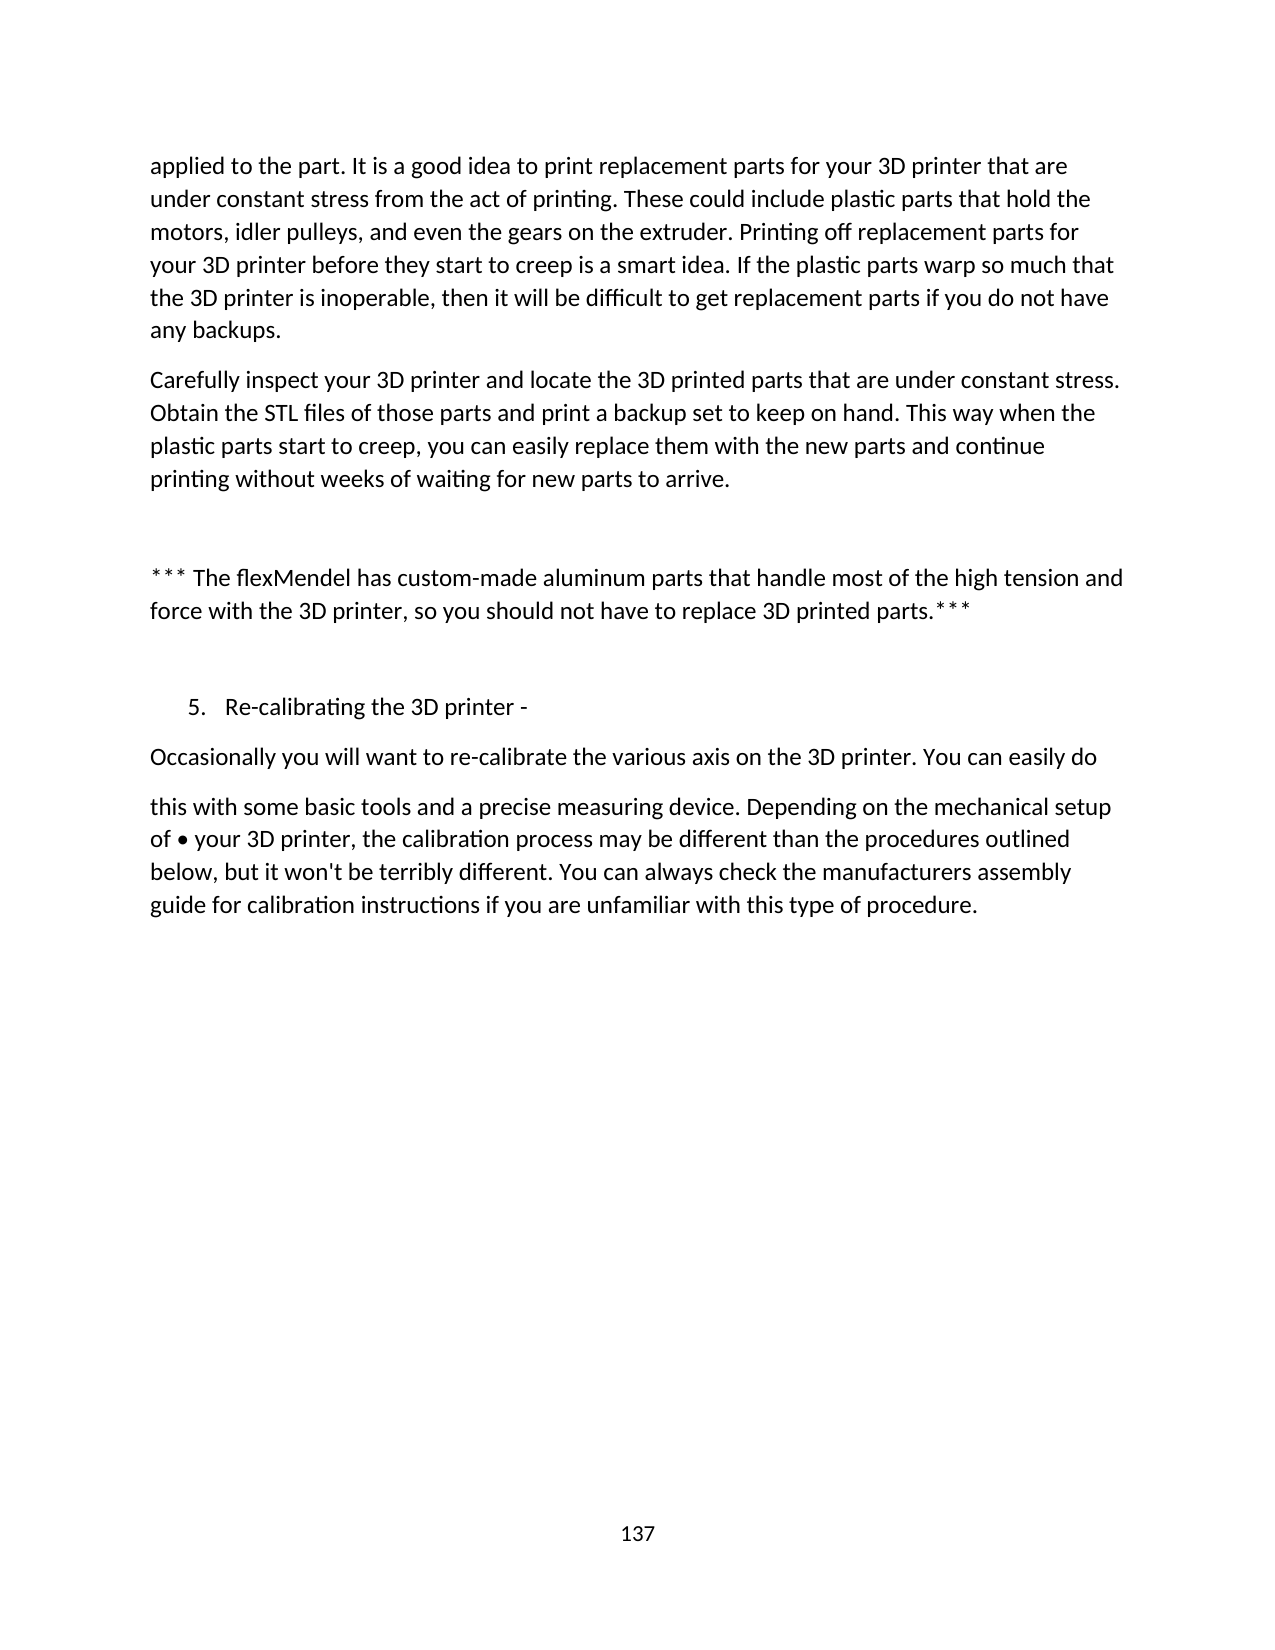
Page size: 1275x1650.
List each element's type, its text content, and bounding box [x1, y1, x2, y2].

text *** The flexMendel has custom-made aluminum parts that handle most of the high tension and force with the 3D printer, so you should not have to replace 3D printed parts.*** [150, 562, 1125, 626]
text this with some basic tools and a precise measuring device. Depending on the mechanical setup of • your 3D printer, the calibration process may be different than the procedures outlined below, but it won't be terribly different. You can always check the manufacturers assembly guide for calibration instructions if you are unfamiliar with this type of procedure. [150, 791, 1125, 920]
text Occasionally you will want to re-calibrate the various axis on the 3D printer. You can easily do [150, 741, 1125, 772]
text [150, 150, 1125, 345]
list Re-calibrating the 3D printer - [187, 691, 1125, 722]
text Carefully inspect your 3D printer and locate the 3D printed parts that are under constant stress. Obtain the STL files of those parts and print a backup set to keep on hand. This way when the plastic parts start to creep, you can easily replace them with the new parts and continue printing without weeks of waiting for new parts to arrive. [150, 364, 1125, 493]
